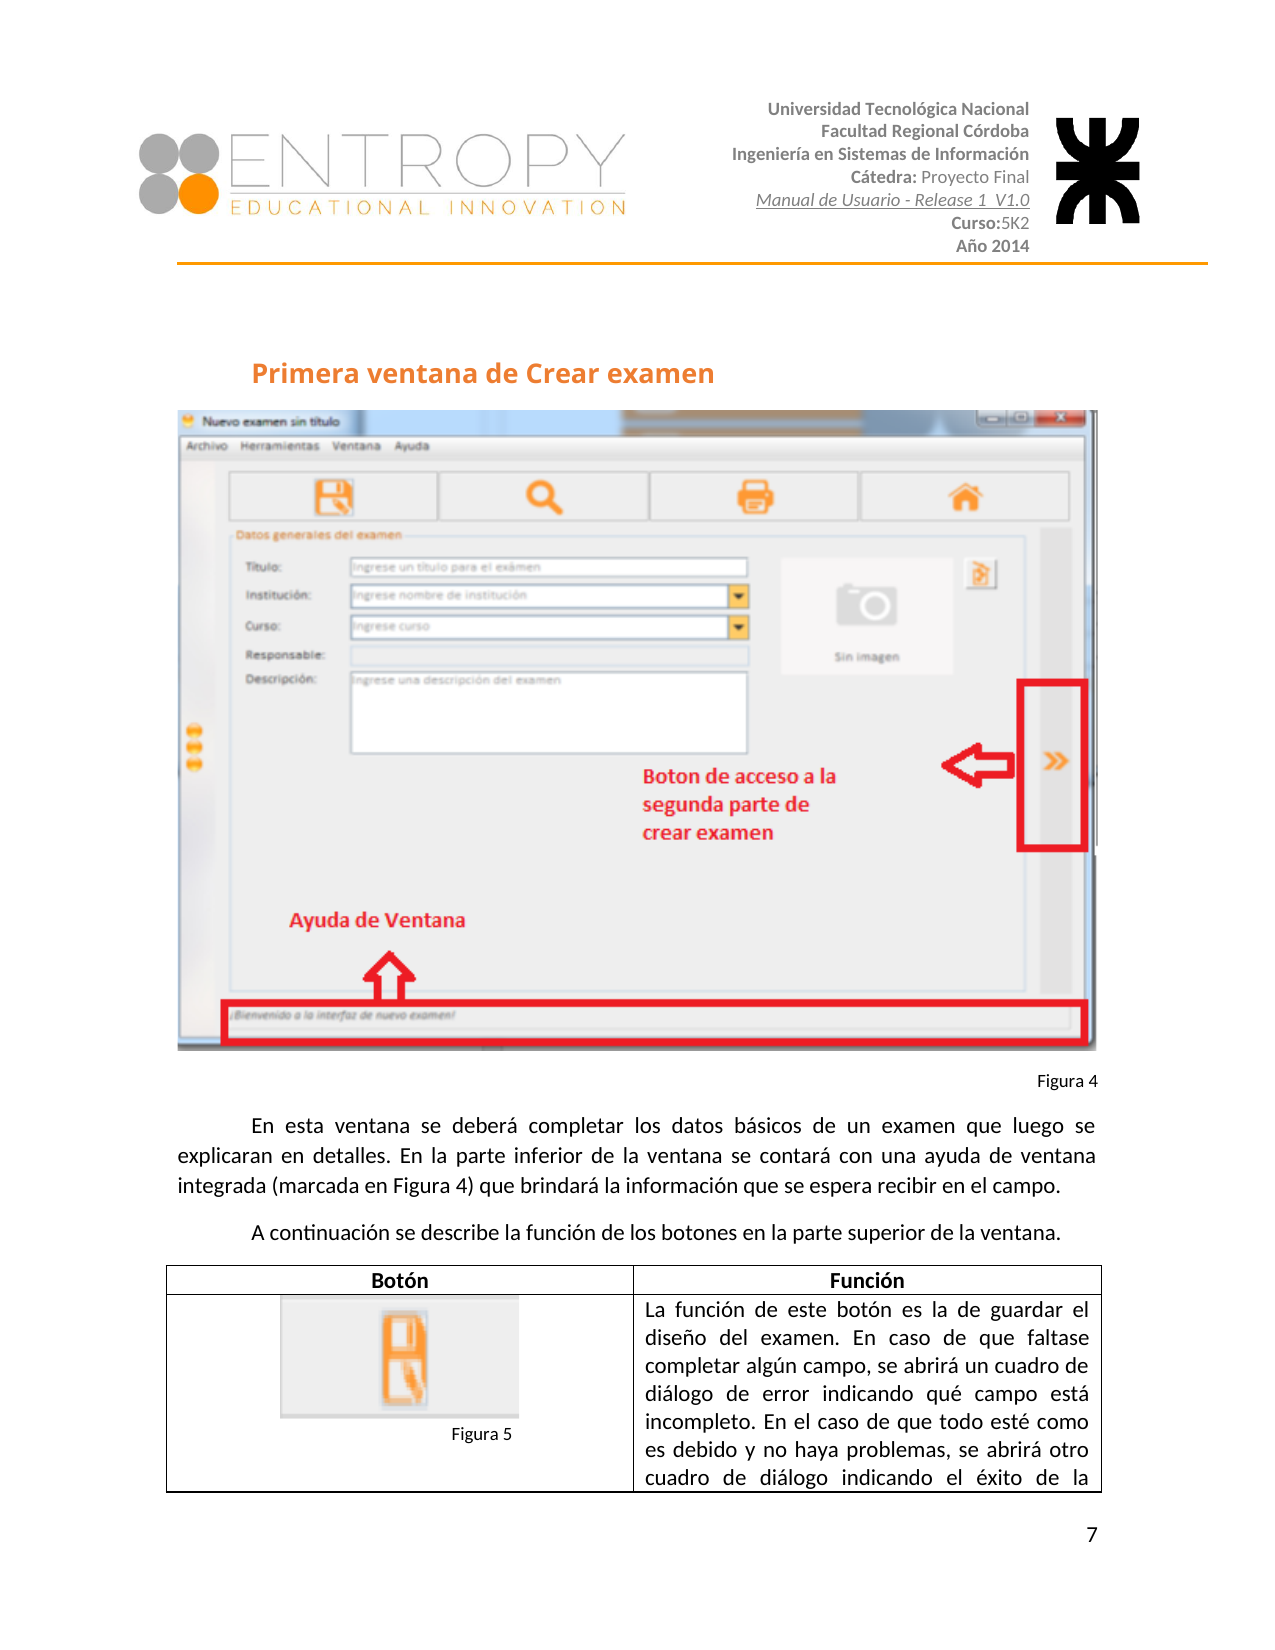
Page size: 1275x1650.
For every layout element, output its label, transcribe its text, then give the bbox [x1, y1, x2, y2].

table_cell Figura 5 [167, 1295, 633, 1491]
picture [280, 1295, 520, 1422]
text En esta ventana se deberá completar los datos básicos de un examen que luego se explicaran en detalles. En la parte inferior de la ventana se contará con una ayuda de ventana integrada (marcada en Figura 4) que brindará la información que se espera recibir en el campo. [177, 1111, 1098, 1199]
text Figura 4 [177, 1069, 1098, 1092]
picture [122, 119, 643, 229]
picture [177, 410, 1098, 1051]
subtitle Primera ventana de Crear examen [177, 355, 1098, 392]
table_header Botón [167, 1266, 633, 1294]
table_header Función [634, 1266, 1101, 1294]
text A continuación se describe la función de los botones en la parte superior de la ventana. [177, 1218, 1098, 1246]
